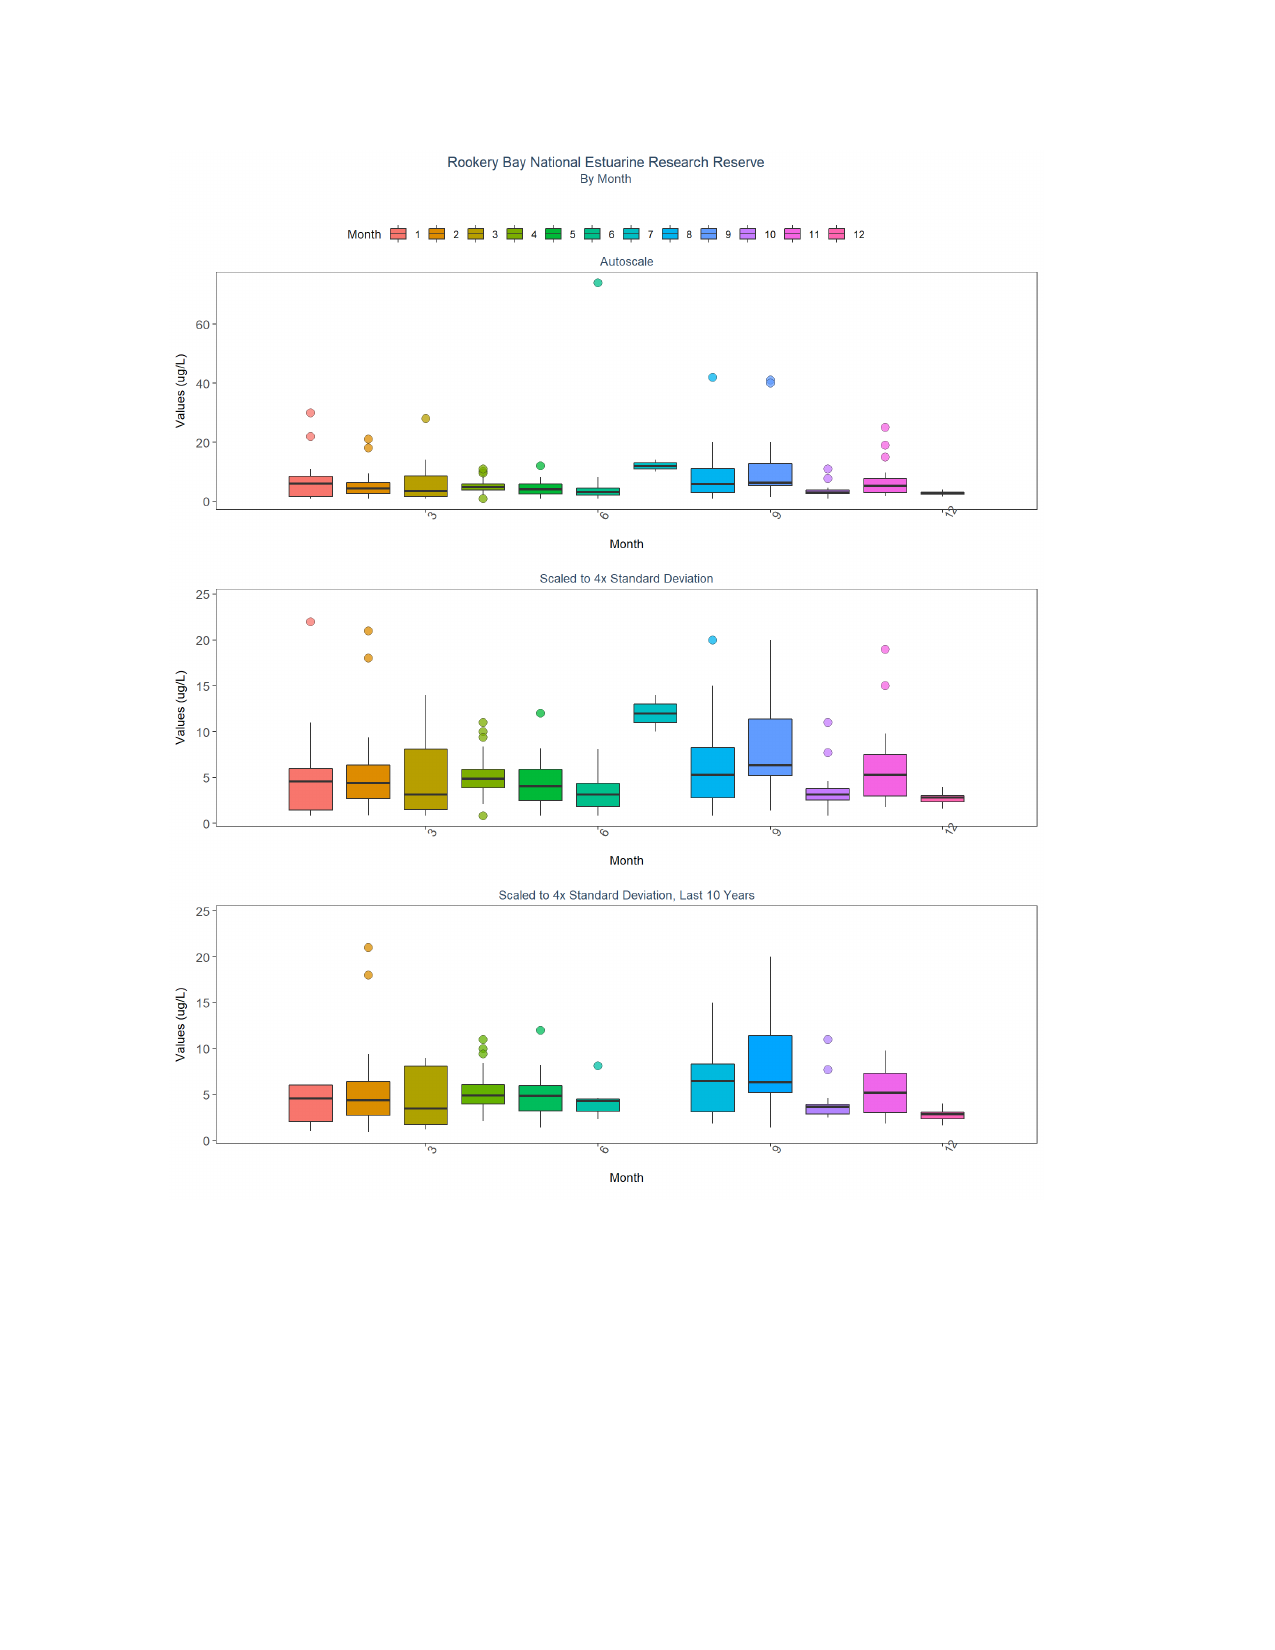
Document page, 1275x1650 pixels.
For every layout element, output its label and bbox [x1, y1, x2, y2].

picture [168, 150, 1044, 1200]
